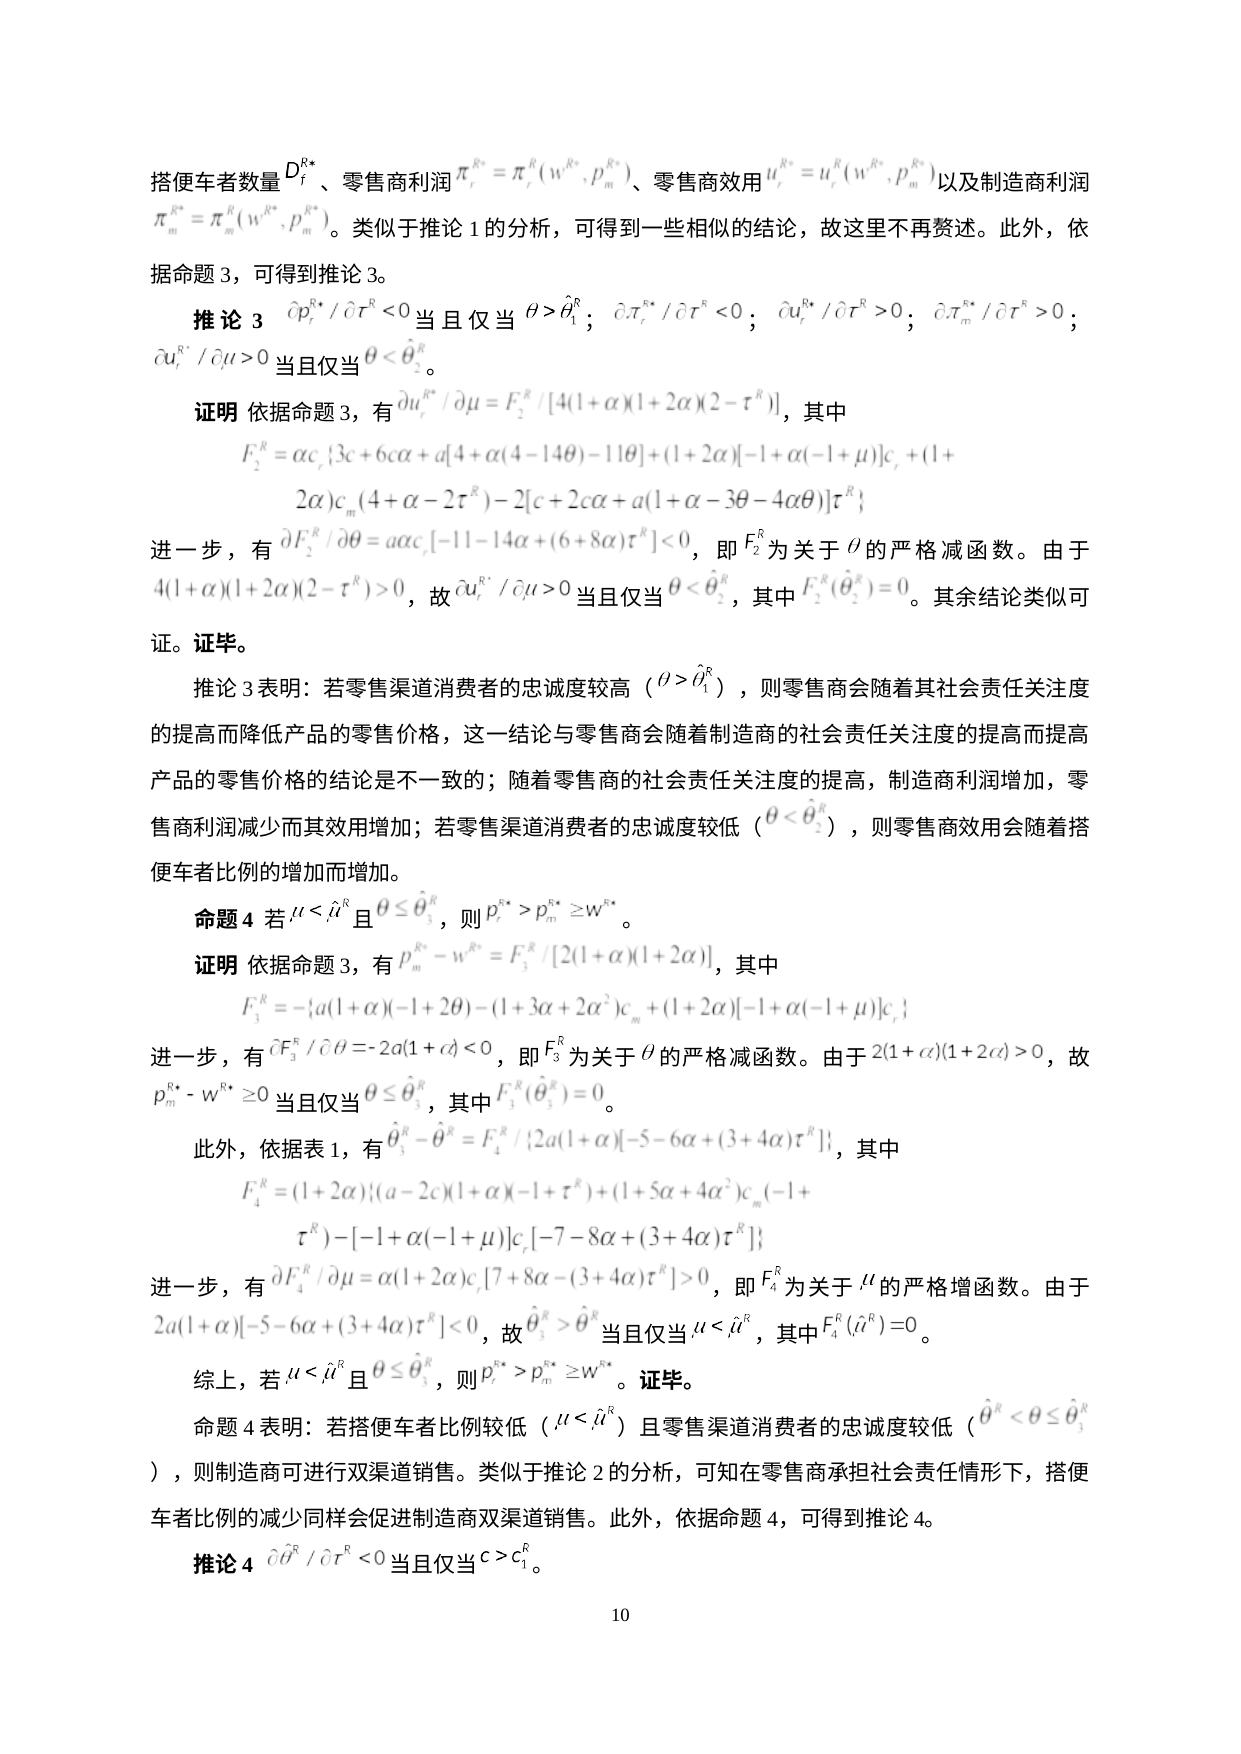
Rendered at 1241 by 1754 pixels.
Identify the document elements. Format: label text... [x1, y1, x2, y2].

text 命题4表明：若搭便车者比例较低（）且零售渠道消费者的忠诚度较低（），则制造商可进行双渠道销售。类似于推论2的分析，可知在零售商承担社会责任情形下，搭便车者比例的减少同样会促进制造商双渠道销售。此外，依据命题4，可得到推论4。 [150, 1395, 1090, 1533]
text 证明 依据命题3，有，其中 [150, 381, 1090, 427]
text 进一步，有，即为关于的严格减函数。由于，故当且仅当，其中。其余结论类似可证。证毕。 [150, 519, 1090, 657]
text 推论3 当且仅当；；；； 当且仅当。 [150, 288, 1090, 381]
text 命题4 若且，则。 [150, 887, 1090, 933]
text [150, 150, 1090, 288]
text 证明 依据命题3，有，其中 [150, 933, 1090, 980]
text 此外，依据表1，有，其中 [150, 1118, 1090, 1164]
text 进一步，有，即为关于的严格增函数。由于，故当且仅当，其中。 [150, 1256, 1090, 1348]
text 推论3表明：若零售渠道消费者的忠诚度较高（），则零售商会随着其社会责任关注度的提高而降低产品的零售价格，这一结论与零售商会随着制造商的社会责任关注度的提高而提高产品的零售价格的结论是不一致的；随着零售商的社会责任关注度的提高，制造商利润增加，零售商利润减少而其效用增加；若零售渠道消费者的忠诚度较低（），则零售商效用会随着搭便车者比例的增加而增加。 [150, 657, 1090, 887]
text 综上，若且，则。证毕。 [150, 1348, 1090, 1395]
text 进一步，有，即为关于的严格减函数。由于，故当且仅当，其中。 [150, 1026, 1090, 1118]
text 推论4 当且仅当。 [150, 1533, 1090, 1579]
